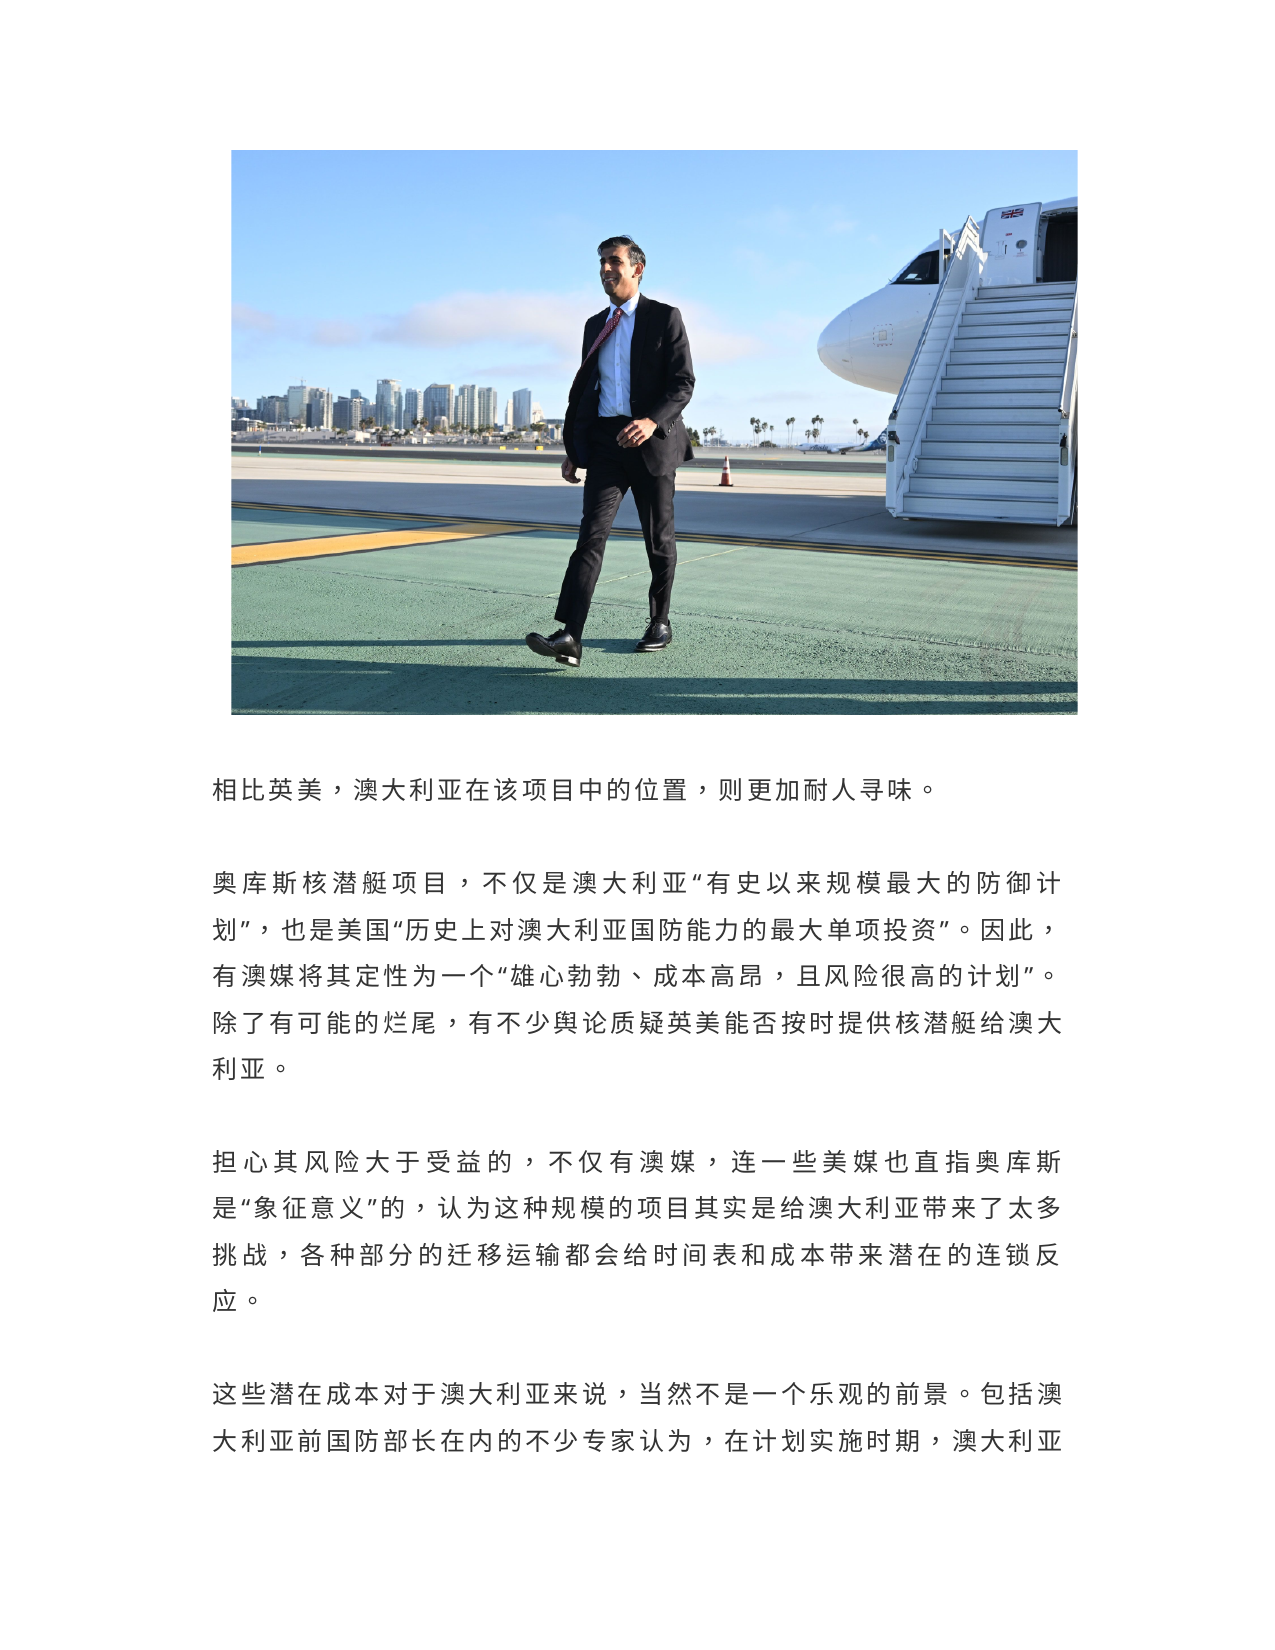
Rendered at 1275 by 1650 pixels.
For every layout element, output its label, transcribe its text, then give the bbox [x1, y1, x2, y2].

text 奥库斯核潜艇项目，不仅是澳大利亚“有史以来规模最大的防御计划”，也是美国“历史上对澳大利亚国防能力的最大单项投资”。因此，有澳媒将其定性为一个“雄心勃勃、成本高昂，且风险很高的计划”。除了有可能的烂尾，有不少舆论质疑英美能否按时提供核潜艇给澳大利亚。 [212, 853, 1062, 1086]
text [212, 1364, 1062, 1457]
picture [231, 150, 1078, 715]
text 相比英美，澳大利亚在该项目中的位置，则更加耐人寻味。 [212, 761, 1062, 807]
text 担心其风险大于受益的，不仅有澳媒，连一些美媒也直指奥库斯是“象征意义”的，认为这种规模的项目其实是给澳大利亚带来了太多挑战，各种部分的迁移运输都会给时间表和成本带来潜在的连锁反应。 [212, 1132, 1062, 1318]
